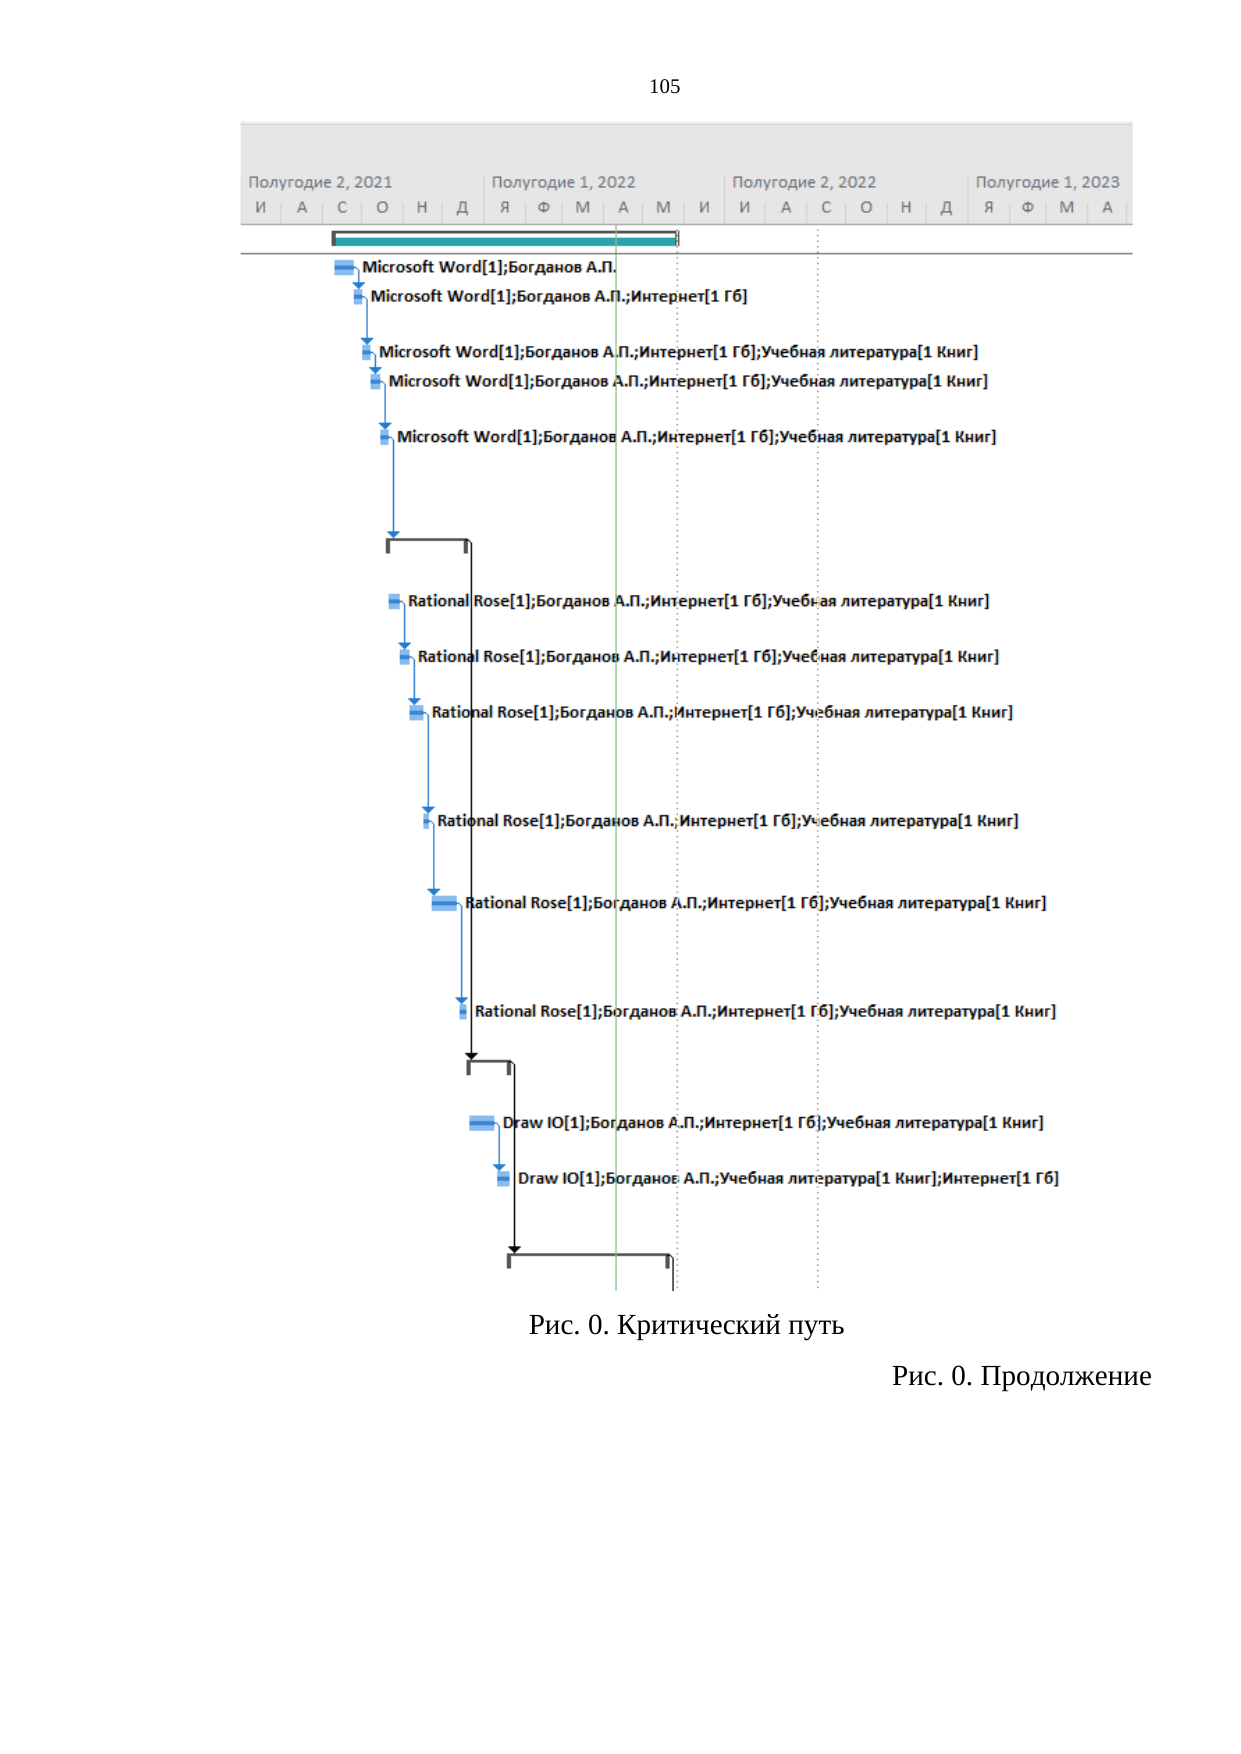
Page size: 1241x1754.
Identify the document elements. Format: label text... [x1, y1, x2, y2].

text Рис. 0. Продолжение [177, 1358, 1152, 1391]
text Рис. 0. Критический путь [177, 1307, 1152, 1341]
picture [240, 121, 1133, 1291]
